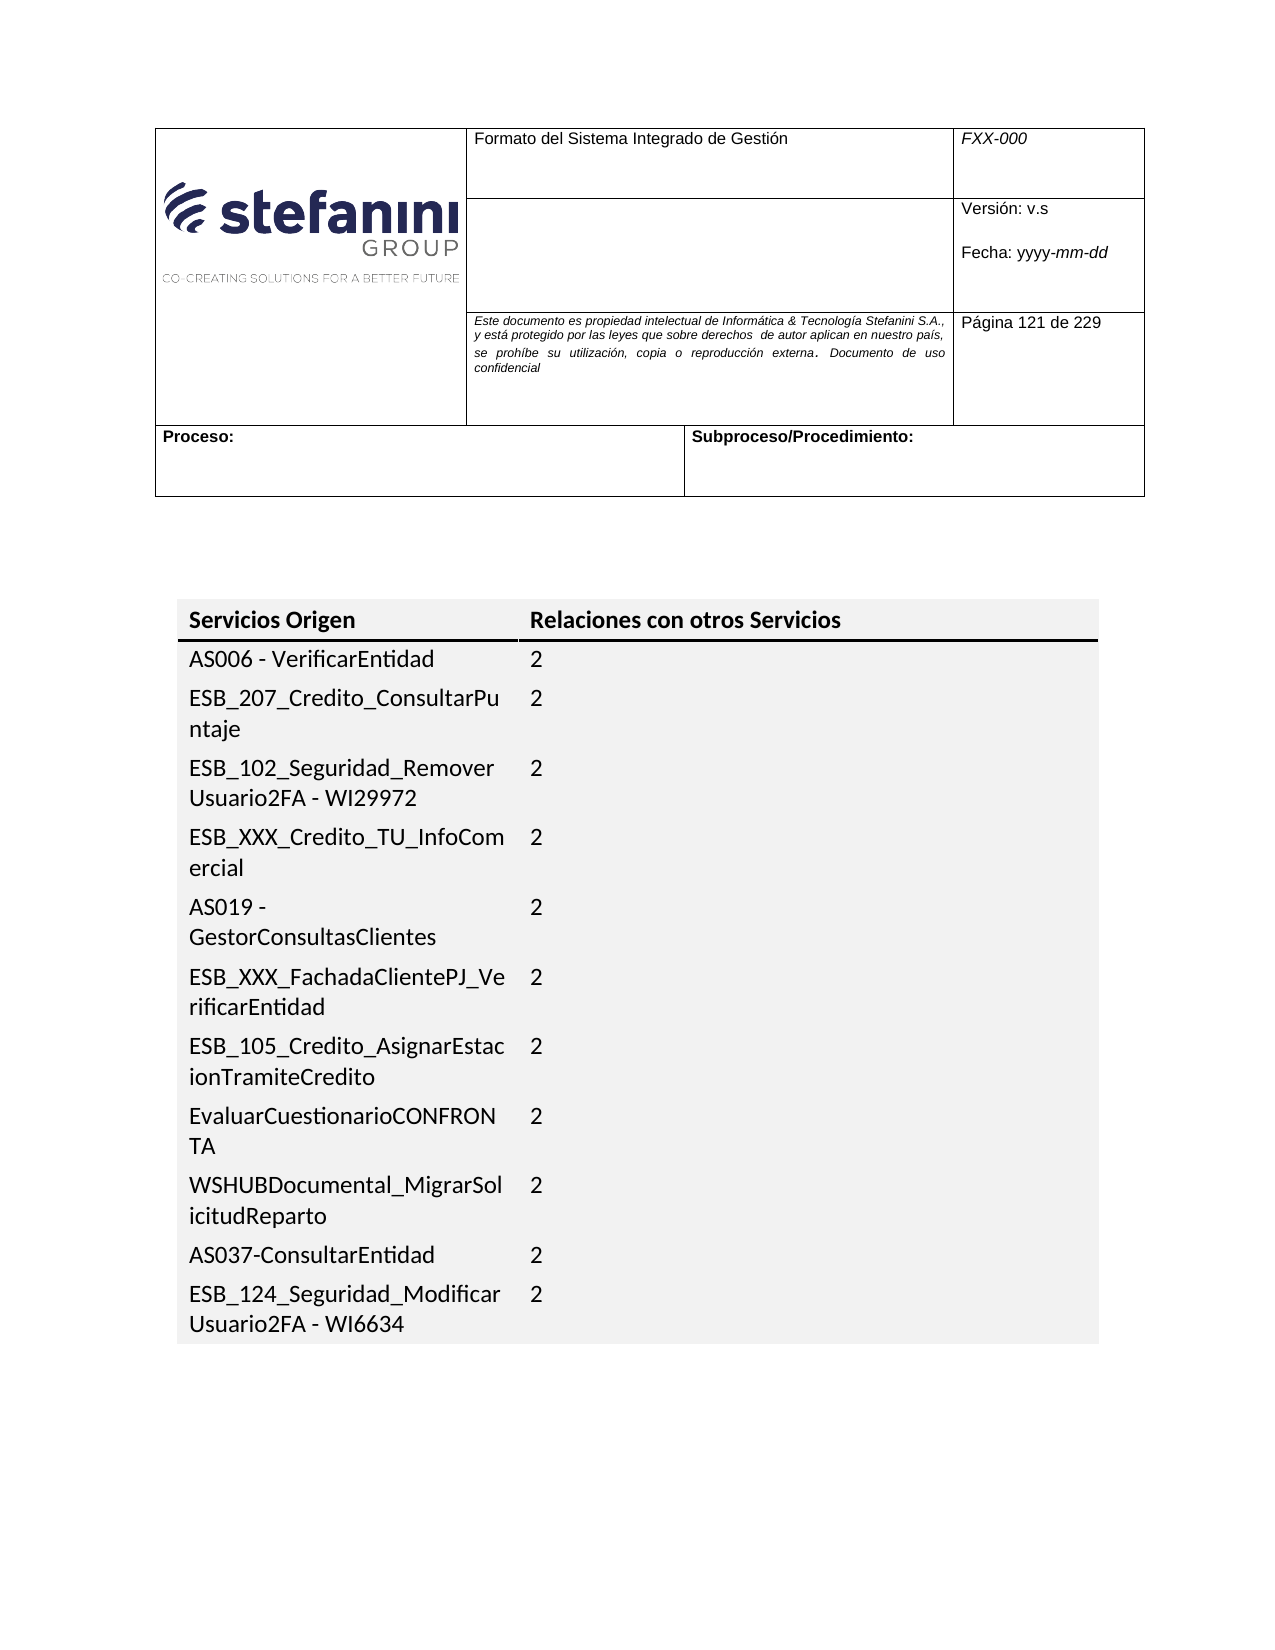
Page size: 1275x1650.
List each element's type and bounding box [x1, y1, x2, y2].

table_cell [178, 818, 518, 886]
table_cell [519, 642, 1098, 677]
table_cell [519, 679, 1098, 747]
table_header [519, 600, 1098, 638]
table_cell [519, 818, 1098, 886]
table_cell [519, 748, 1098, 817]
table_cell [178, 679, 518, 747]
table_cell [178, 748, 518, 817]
picture [162, 182, 460, 286]
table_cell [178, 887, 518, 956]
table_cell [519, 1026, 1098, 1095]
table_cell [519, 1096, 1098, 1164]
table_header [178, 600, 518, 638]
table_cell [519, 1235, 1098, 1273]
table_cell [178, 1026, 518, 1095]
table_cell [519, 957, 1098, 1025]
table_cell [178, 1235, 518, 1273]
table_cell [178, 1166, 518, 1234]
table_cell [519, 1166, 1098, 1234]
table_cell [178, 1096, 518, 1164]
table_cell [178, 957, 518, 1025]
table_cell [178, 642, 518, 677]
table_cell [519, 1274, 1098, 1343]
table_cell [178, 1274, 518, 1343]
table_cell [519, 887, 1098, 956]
